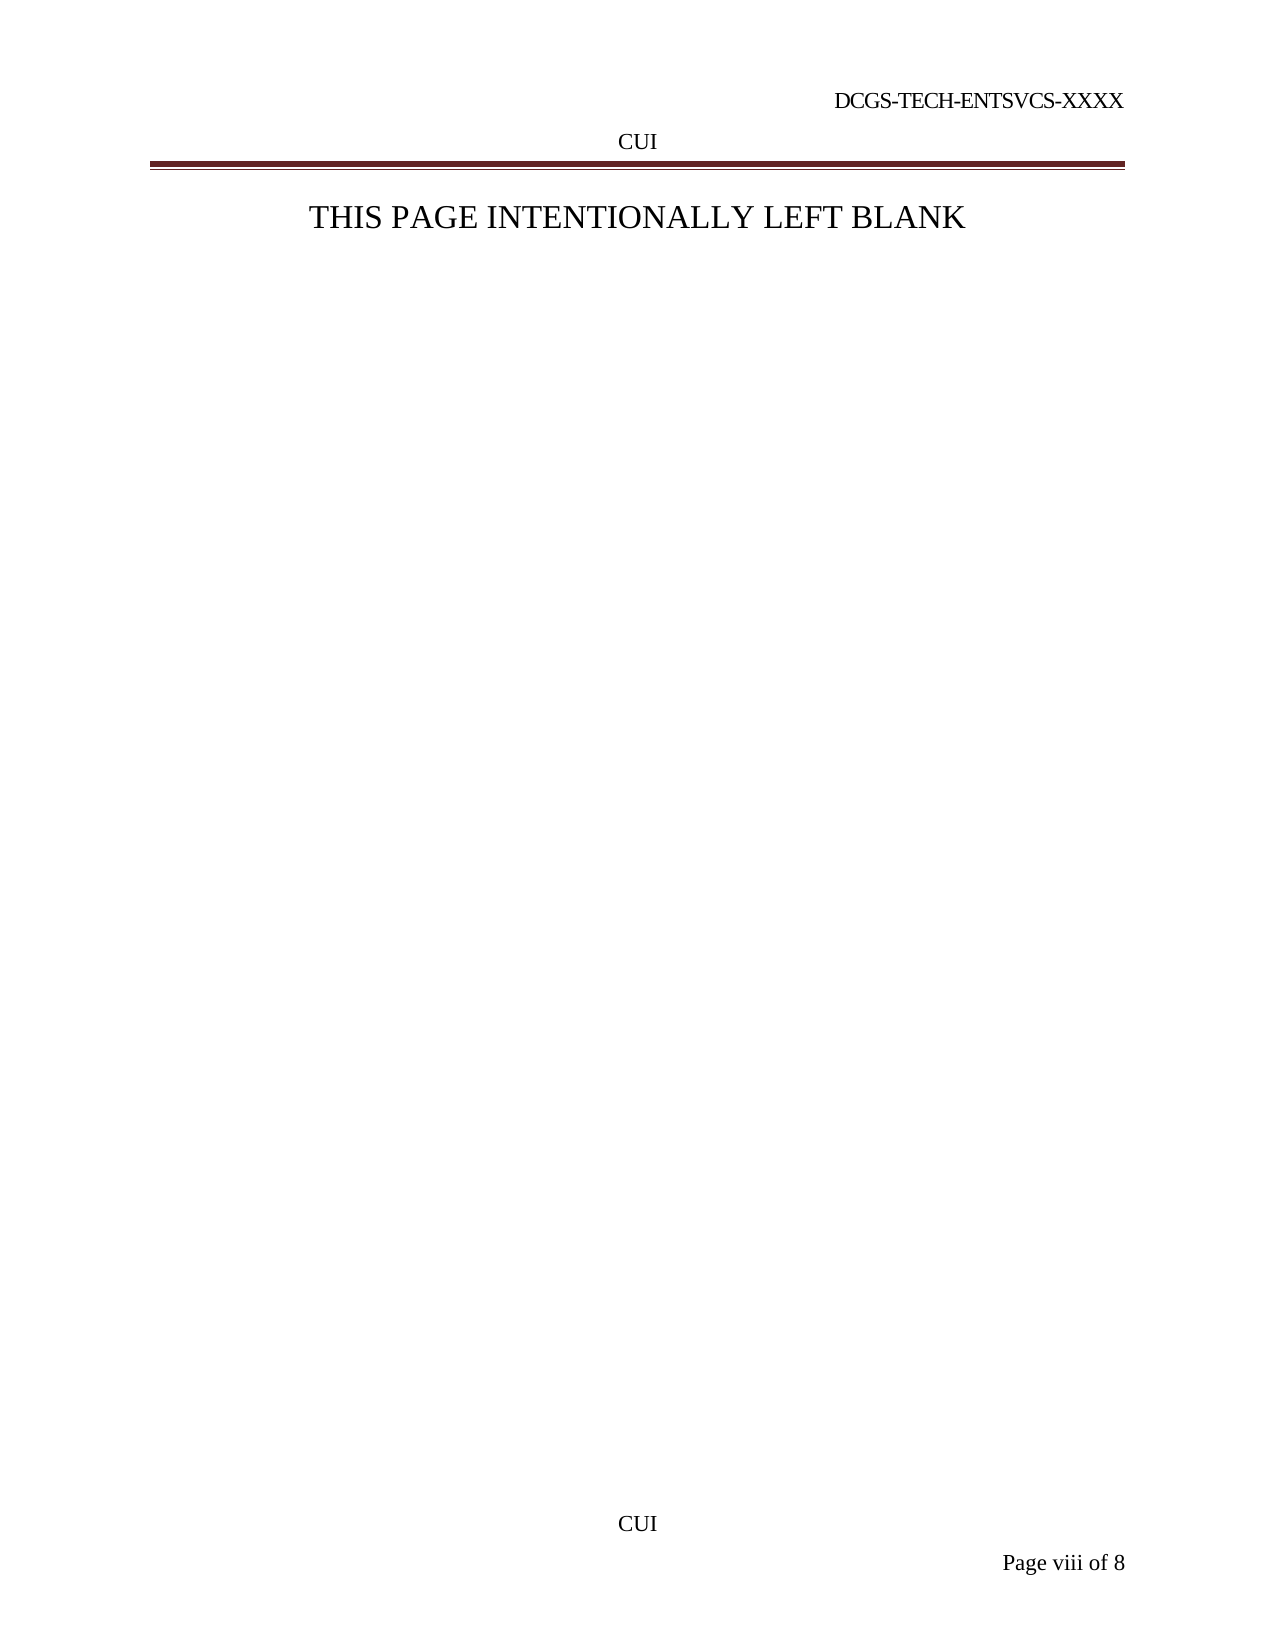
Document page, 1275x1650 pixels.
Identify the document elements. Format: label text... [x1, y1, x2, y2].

text THIS PAGE INTENTIONALLY LEFT BLANK [150, 197, 1125, 236]
